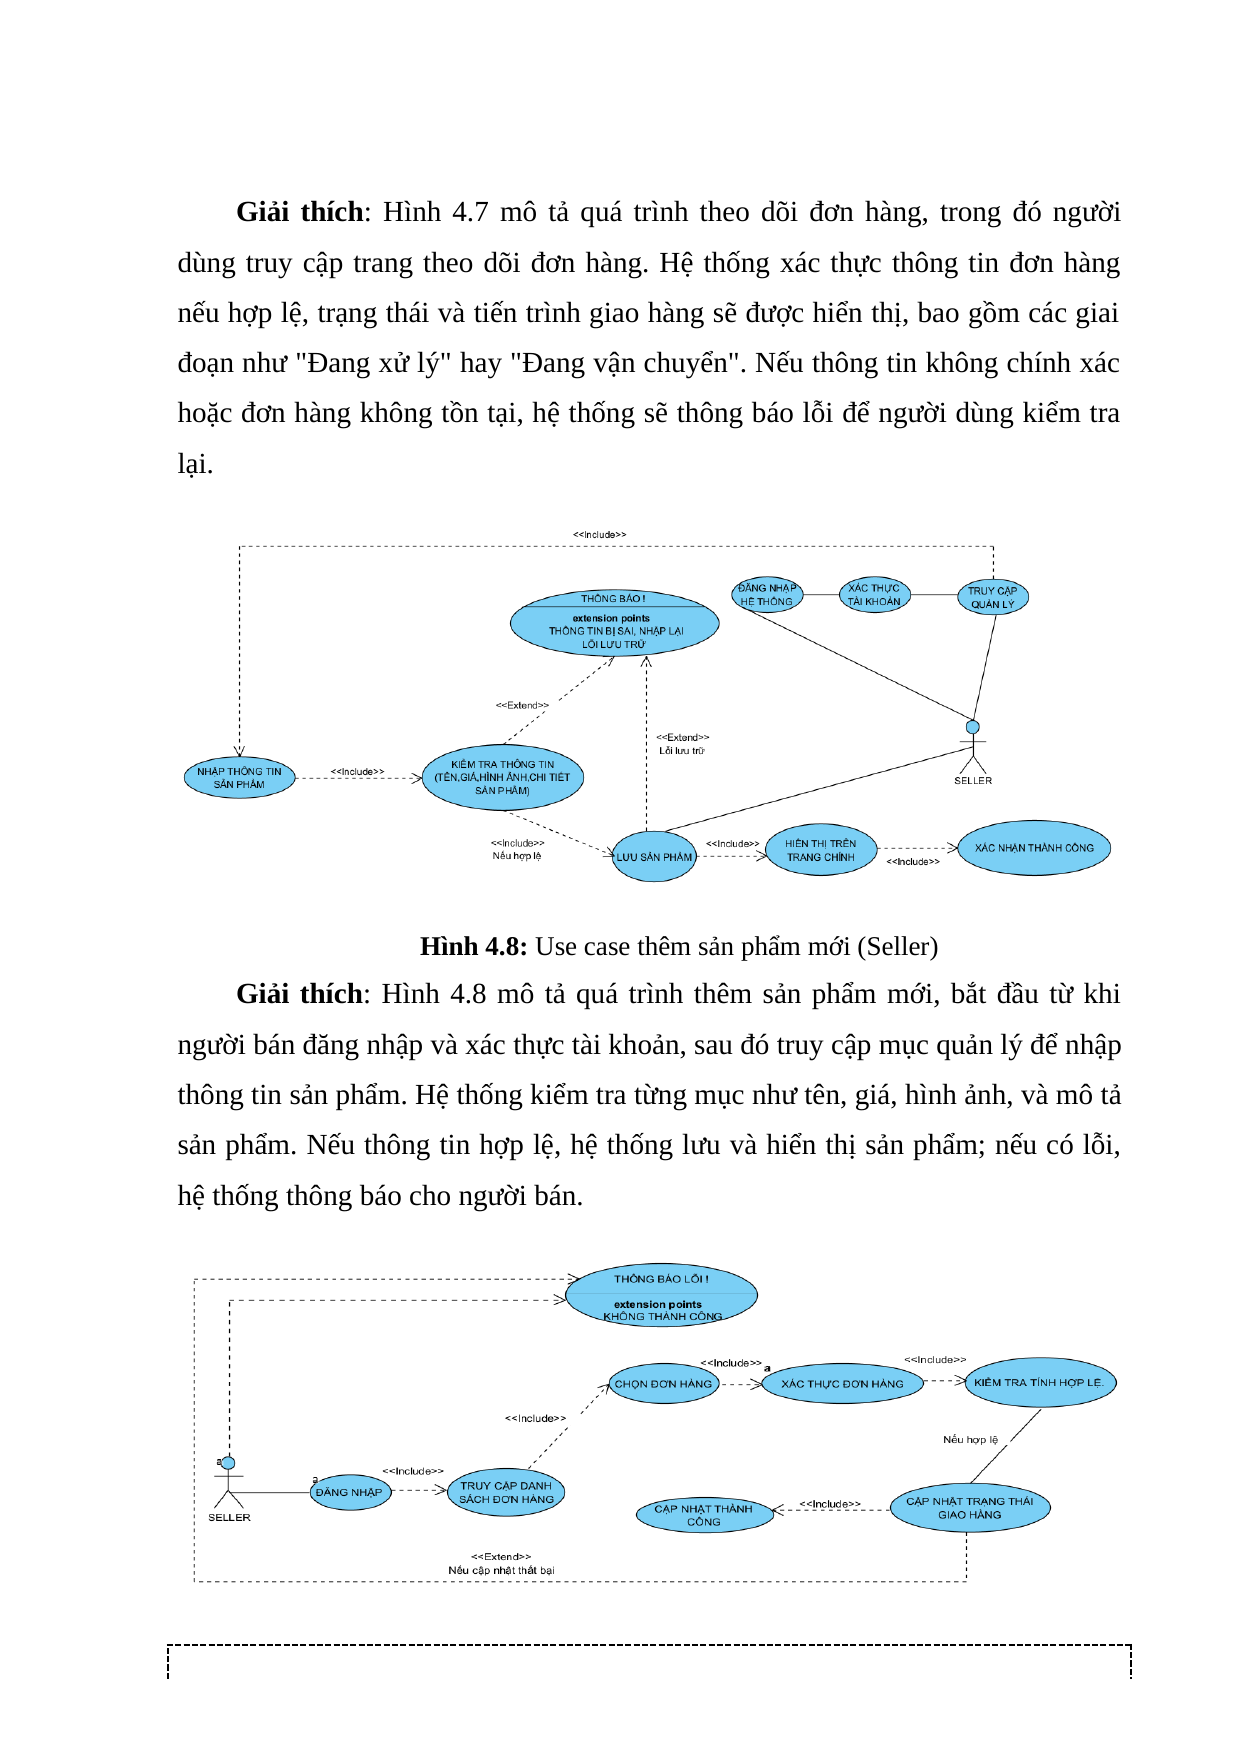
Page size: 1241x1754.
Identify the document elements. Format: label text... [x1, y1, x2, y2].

text Giải thích: Hình 4.7 mô tả quá trình theo dõi đơn hàng, trong đó người dùng truy cập trang theo dõi đơn hàng. Hệ thống xác thực thông tin đơn hàng nếu hợp lệ, trạng thái và tiến trình giao hàng sẽ được hiển thị, bao gồm các giai đoạn như "Đang xử lý" hay "Đang vận chuyển". Nếu thông tin không chính xác hoặc đơn hàng không tồn tại, hệ thống sẽ thông báo lỗi để người dùng kiểm tra lại. [177, 194, 1122, 479]
text Giải thích: Hình 4.8 mô tả quá trình thêm sản phẩm mới, bắt đầu từ khi người bán đăng nhập và xác thực tài khoản, sau đó truy cập mục quản lý để nhập thông tin sản phẩm. Hệ thống kiểm tra từng mục như tên, giá, hình ảnh, và mô tả sản phẩm. Nếu thông tin hợp lệ, hệ thống lưu và hiển thị sản phẩm; nếu có lỗi, hệ thống thông báo cho người bán. [177, 976, 1122, 1211]
text Use case thêm sản phẩm mới (Seller) [236, 930, 1122, 961]
picture [177, 502, 1123, 916]
picture [178, 1234, 1123, 1594]
